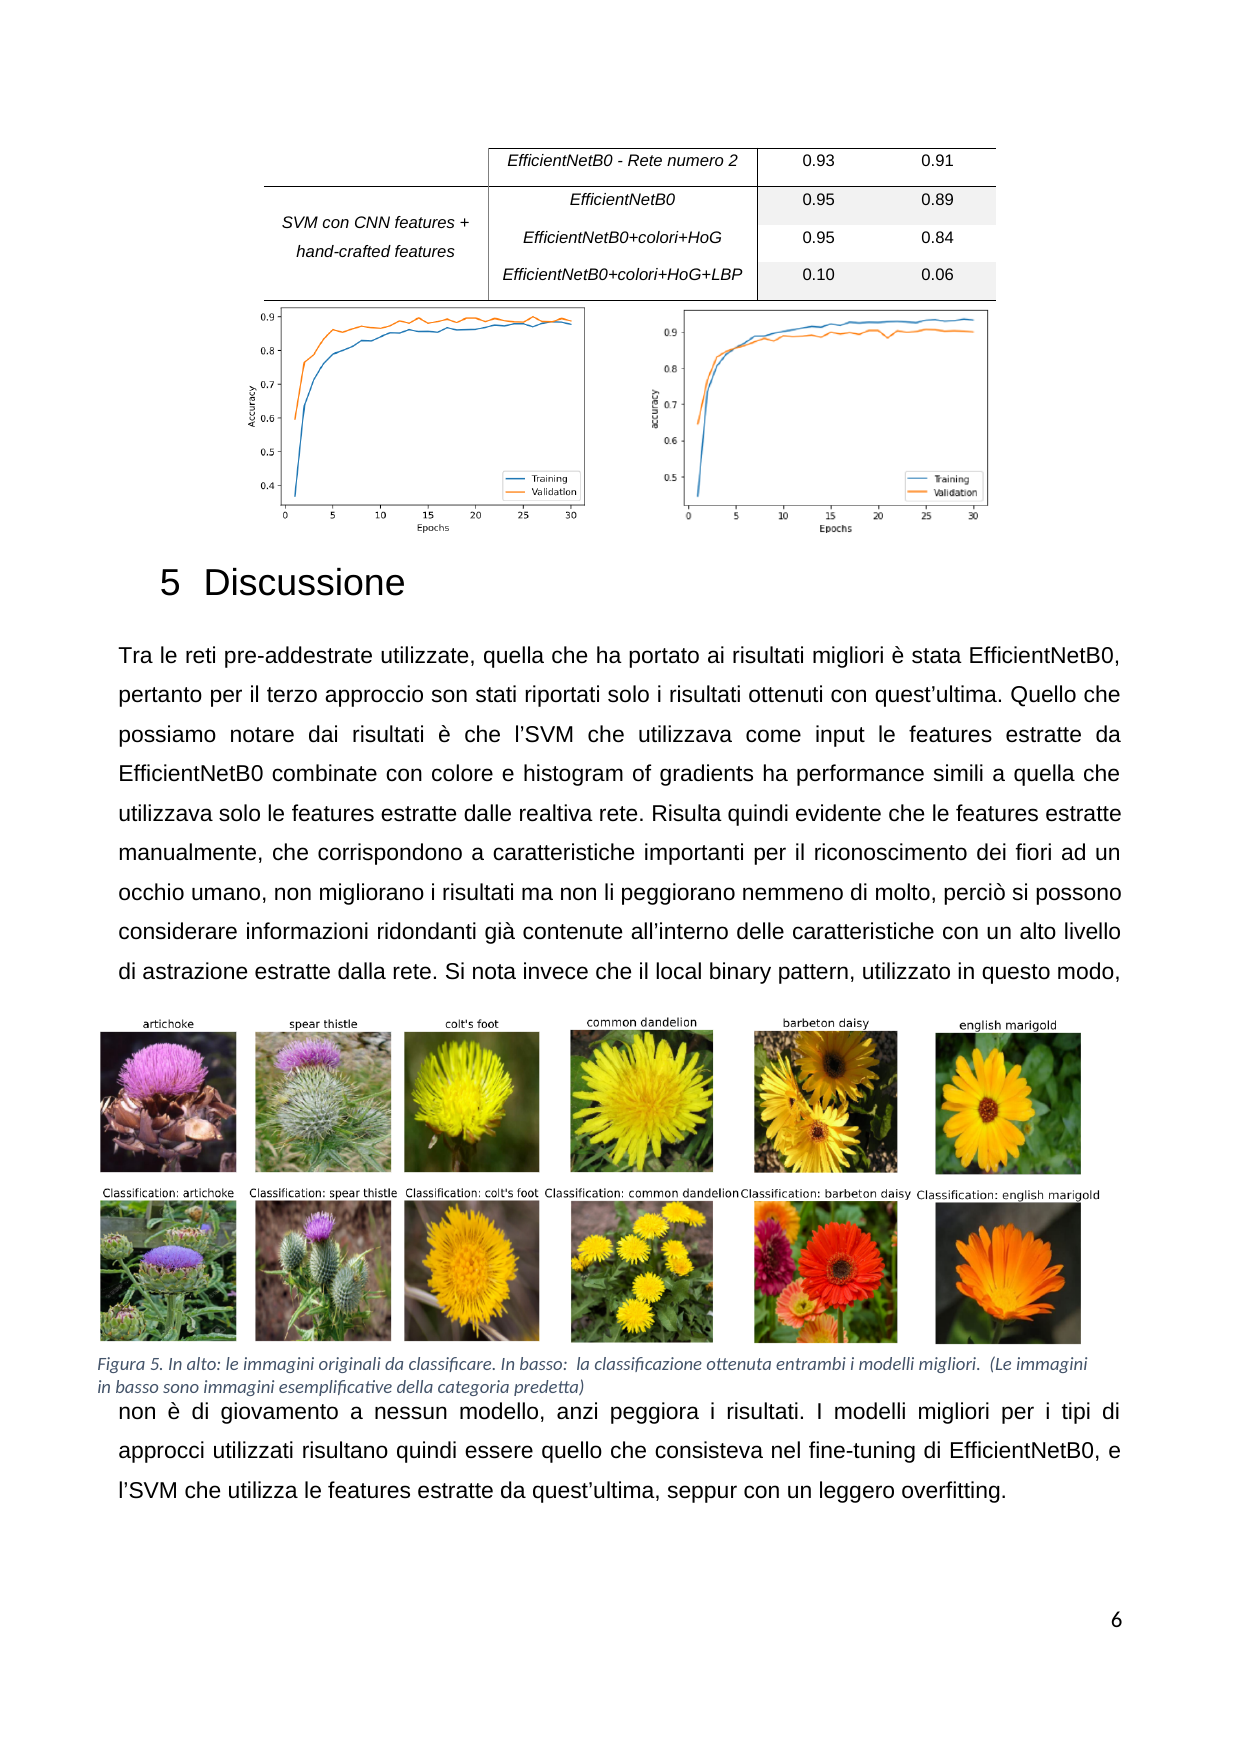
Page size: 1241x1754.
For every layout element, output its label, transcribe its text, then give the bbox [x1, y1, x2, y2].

table_cell EfficientNetB0+colori+HoG [489, 225, 757, 262]
table_cell 0.89 [879, 187, 996, 225]
table_cell EfficientNetB0 [489, 187, 757, 225]
picture [245, 1013, 1104, 1348]
table_cell 0.06 [879, 262, 996, 300]
table_cell 0.10 [758, 262, 879, 300]
picture [640, 301, 1002, 533]
table_cell 0.93 [758, 149, 879, 186]
table_cell EfficientNetB0 - Rete numero 2 [489, 149, 757, 186]
picture [96, 1015, 240, 1345]
picture [241, 301, 591, 539]
table_cell 0.91 [879, 149, 996, 186]
table_cell SVM con CNN features + hand-crafted features [264, 187, 488, 300]
table_cell 0.84 [879, 225, 996, 262]
table_cell EfficientNetB0+colori+HoG+LBP [489, 262, 757, 300]
table_cell 0.95 [758, 187, 879, 225]
table_cell 0.95 [758, 225, 879, 262]
